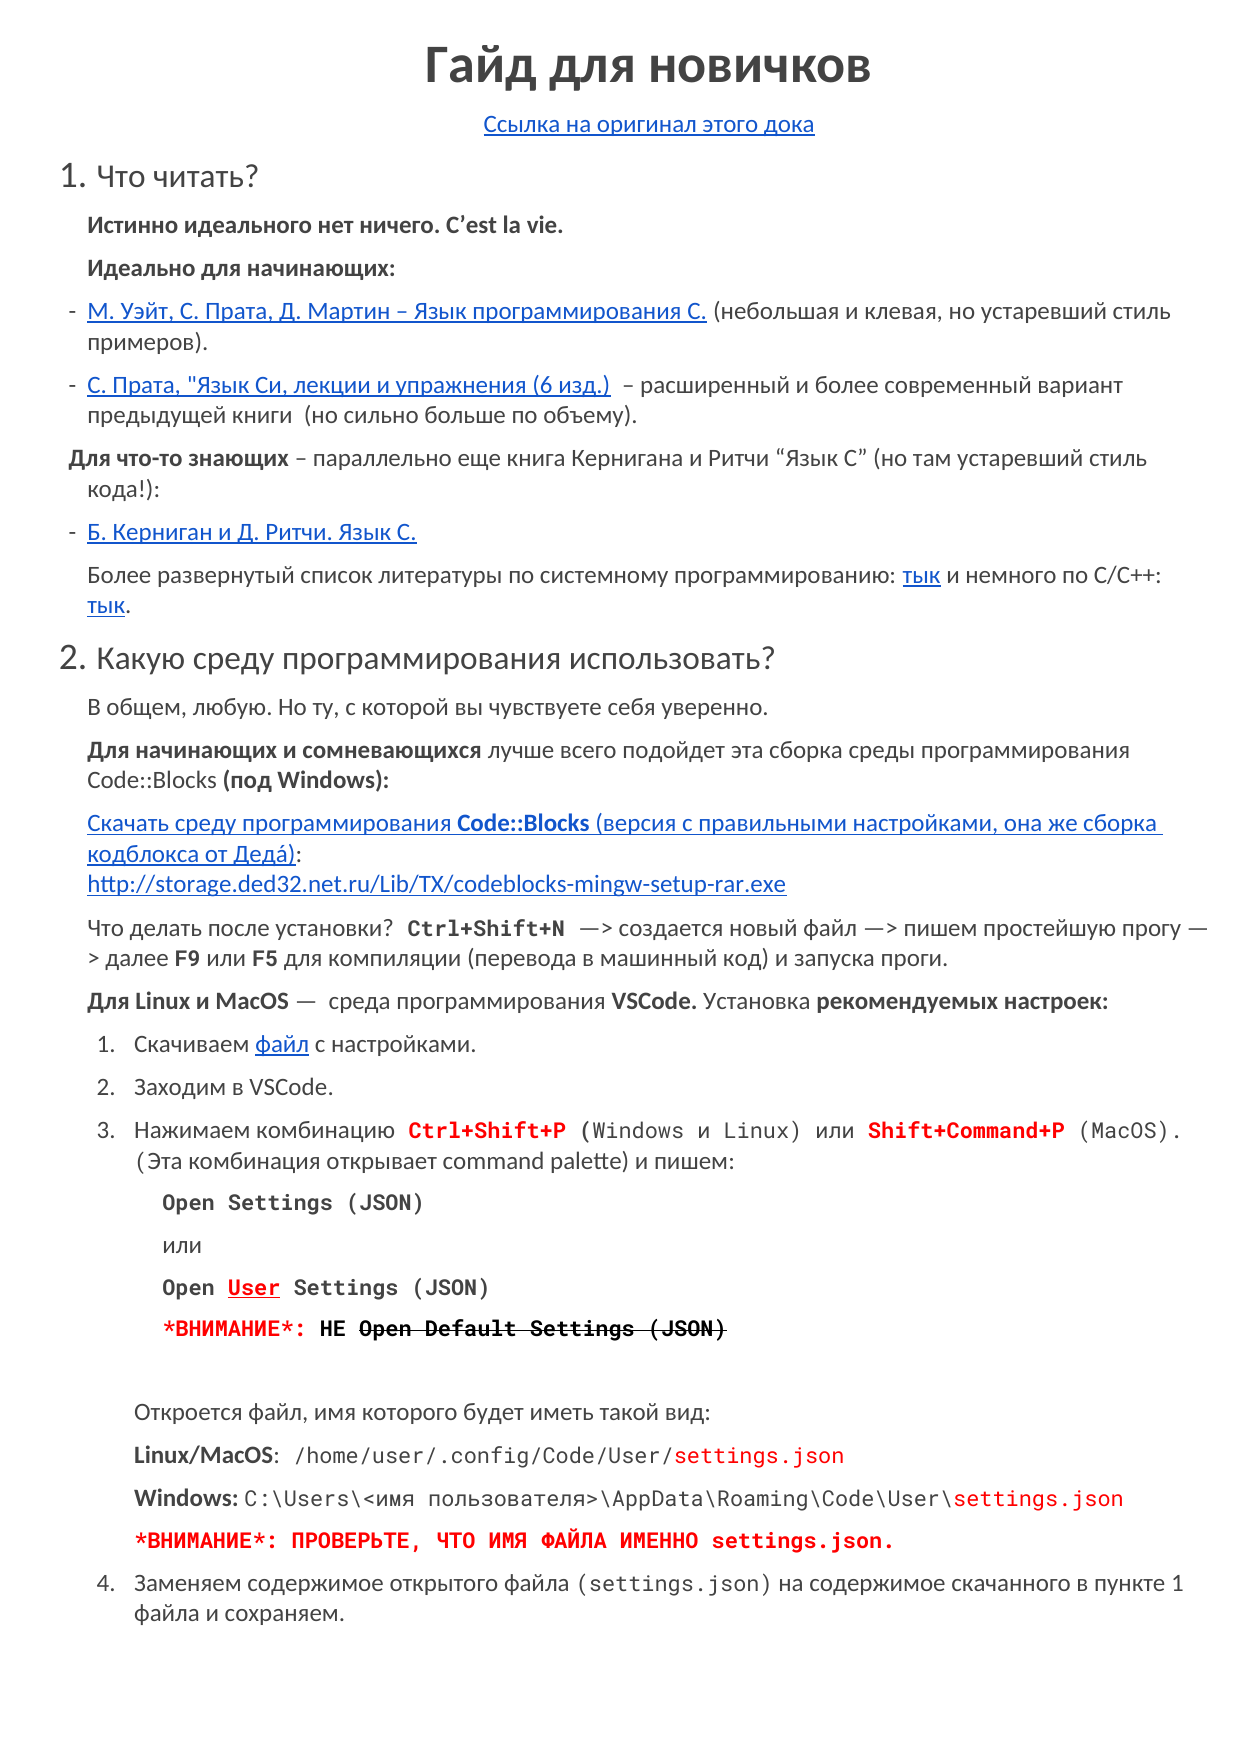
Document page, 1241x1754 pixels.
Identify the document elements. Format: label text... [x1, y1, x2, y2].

text Linux/MacOS: /home/user/.config/Code/User/settings.json [134, 1439, 1211, 1470]
text Windows: C:\Users\<имя пользователя>\AppData\Roaming\Code\User\settings.json [134, 1482, 1211, 1513]
text Скачать сре­ду про­грам­ми­ро­ва­ния Code::Blocks (вер­сия с пра­виль­ны­ми на­строй­ка­ми, она же сборка кодблокса от Дедá): http://storage.ded32.net.ru/Lib/TX/codeblocks-mingw-setup-rar.exe [87, 808, 1240, 899]
title Гайд для новичков [87, 29, 1211, 96]
text *ВНИМАНИЕ*: ПРОВЕРЬТЕ, ЧТО ИМЯ ФАЙЛА ИМЕННО settings.json. [134, 1525, 1211, 1554]
text *ВНИМАНИЕ*: НЕ Open Default Settings (JSON) [87, 1313, 1211, 1342]
subtitle Что читать? [87, 151, 1211, 197]
text Что делать после установки? Ctrl+Shift+N —> создается новый файл —> пишем простейшую прогу —> далее F9 или F5 для компиляции (перевода в машинный код) и запуска проги. [87, 912, 1211, 973]
text Ссылка на оригинал этого дока [87, 108, 1211, 139]
text или [87, 1229, 1211, 1260]
list Нажимаем комбинацию Ctrl+Shift+P (Windows и Linux) или Shift+Command+P (MacOS). (Эта комбинация открывает command palette) и пишем: [96, 1114, 1211, 1175]
text Истинно идеального нет ничего. C’est la vie. [87, 209, 1211, 240]
text В общем, любую. Но ту, с которой вы чувствуете себя уверенно. [87, 691, 1211, 722]
text Open User Settings (JSON) [87, 1272, 1211, 1301]
list Скачиваем файл с настройками. [96, 1028, 1211, 1059]
list С. Прата, "Язык Си, лекции и упражнения (6 изд.) – расширенный и более современный вариант предыдущей книги (но сильно больше по объему). [68, 369, 1211, 430]
text Для начинающих и сомневающихся лучше всего подойдет эта сборка среды программирования Code::Blocks (под Windows): [87, 734, 1211, 795]
list Заменяем содержимое открытого файла (settings.json) на содержимое скачанного в пункте 1 файла и сохраняем. [96, 1567, 1211, 1628]
text Open Settings (JSON) [87, 1188, 1211, 1217]
text Идеально для начинающих: [87, 252, 1211, 283]
text Для что-то знающих – параллельно еще книга Кернигана и Ритчи “Язык С” (но там устаревший стиль кода!): [68, 443, 1211, 504]
list Заходим в VSCode. [96, 1071, 1211, 1102]
list М. Уэйт, С. Прата, Д. Мартин – Язык программирования С. (небольшая и клевая, но устаревший стиль примеров). [68, 296, 1211, 357]
list Б. Керниган и Д. Ритчи. Язык С. [68, 516, 1211, 547]
text Для Linux и MacOS — среда программирования VSCode. Установка рекомендуемых настроек: [87, 985, 1211, 1016]
subtitle Какую среду программирования использовать? [87, 633, 1211, 678]
text Более развернутый список литературы по системному программированию: тык и немного по С/С++: тык. [87, 559, 1211, 620]
text Откроется файл, имя которого будет иметь такой вид: [134, 1396, 1211, 1427]
